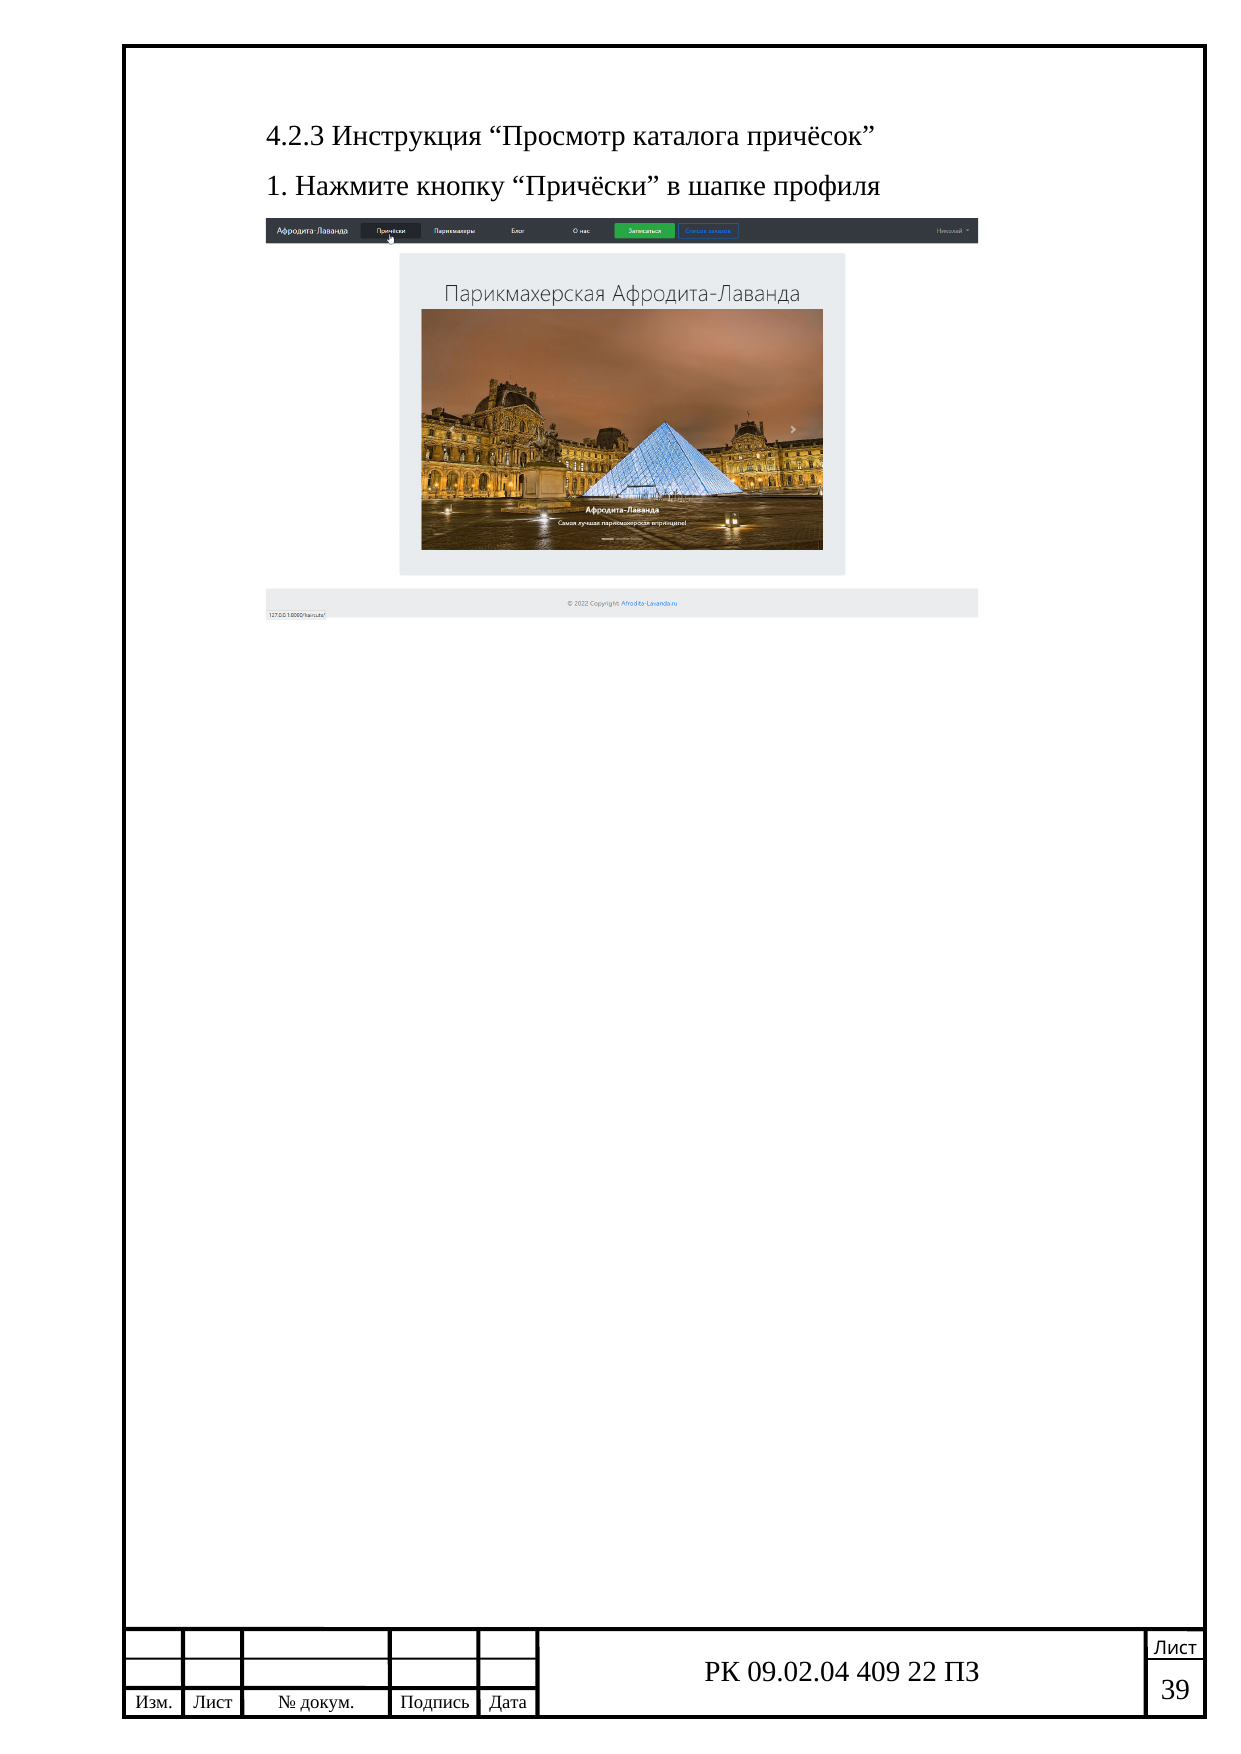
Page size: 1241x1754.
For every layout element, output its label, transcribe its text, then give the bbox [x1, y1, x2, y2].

picture [265, 218, 979, 620]
text 1. Нажмите кнопку “Причёски” в шапке профиля [177, 168, 1152, 202]
text 4.2.3 Инструкция “Просмотр каталога причёсок” [177, 118, 1152, 152]
